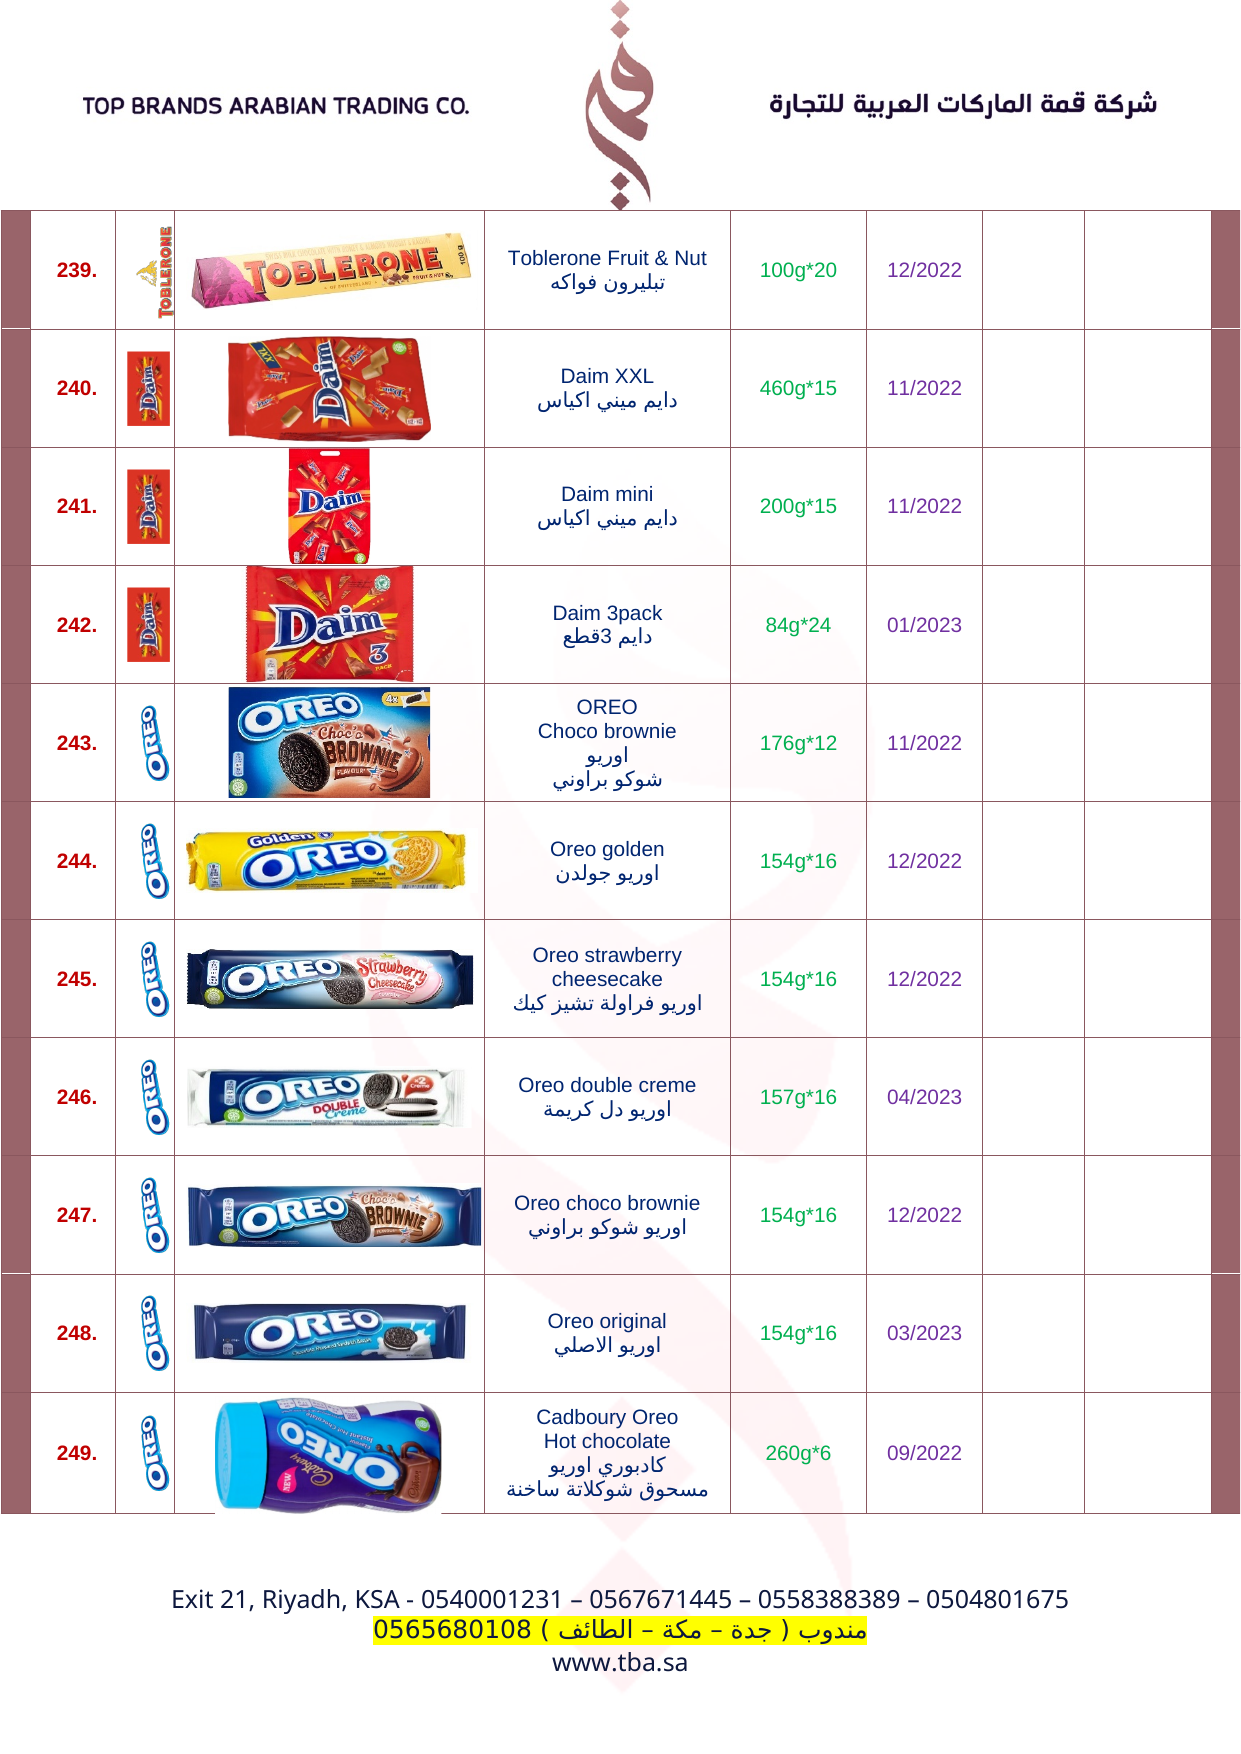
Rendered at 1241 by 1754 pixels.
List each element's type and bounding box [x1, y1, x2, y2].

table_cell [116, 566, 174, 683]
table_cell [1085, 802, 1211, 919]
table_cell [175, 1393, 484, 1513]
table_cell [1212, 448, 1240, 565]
picture [288, 448, 371, 564]
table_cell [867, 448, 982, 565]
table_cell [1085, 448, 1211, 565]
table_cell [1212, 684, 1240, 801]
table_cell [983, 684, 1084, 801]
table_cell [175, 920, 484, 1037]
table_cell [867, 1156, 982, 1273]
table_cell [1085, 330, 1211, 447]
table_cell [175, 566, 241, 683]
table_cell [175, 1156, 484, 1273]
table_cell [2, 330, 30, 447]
picture [186, 828, 478, 893]
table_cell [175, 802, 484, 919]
picture [128, 1055, 181, 1140]
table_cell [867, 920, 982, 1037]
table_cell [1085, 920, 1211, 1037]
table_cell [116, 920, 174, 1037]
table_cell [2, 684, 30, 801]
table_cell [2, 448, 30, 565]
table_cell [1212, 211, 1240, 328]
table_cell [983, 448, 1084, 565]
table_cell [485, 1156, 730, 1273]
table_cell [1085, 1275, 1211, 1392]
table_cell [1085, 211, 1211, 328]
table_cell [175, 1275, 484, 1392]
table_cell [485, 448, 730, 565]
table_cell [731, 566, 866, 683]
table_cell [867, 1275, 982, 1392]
picture [186, 230, 478, 310]
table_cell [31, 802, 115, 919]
picture [128, 588, 169, 662]
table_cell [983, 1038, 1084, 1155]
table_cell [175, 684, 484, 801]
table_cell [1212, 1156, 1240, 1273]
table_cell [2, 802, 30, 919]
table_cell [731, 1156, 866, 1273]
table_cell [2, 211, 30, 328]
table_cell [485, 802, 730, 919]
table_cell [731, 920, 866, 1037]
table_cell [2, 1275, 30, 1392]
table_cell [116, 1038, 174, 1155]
picture [128, 225, 182, 320]
picture [128, 937, 181, 1022]
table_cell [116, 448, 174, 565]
picture [128, 1411, 181, 1496]
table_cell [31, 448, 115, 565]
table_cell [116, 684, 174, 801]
picture [186, 949, 474, 1009]
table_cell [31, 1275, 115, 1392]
picture [187, 1066, 472, 1128]
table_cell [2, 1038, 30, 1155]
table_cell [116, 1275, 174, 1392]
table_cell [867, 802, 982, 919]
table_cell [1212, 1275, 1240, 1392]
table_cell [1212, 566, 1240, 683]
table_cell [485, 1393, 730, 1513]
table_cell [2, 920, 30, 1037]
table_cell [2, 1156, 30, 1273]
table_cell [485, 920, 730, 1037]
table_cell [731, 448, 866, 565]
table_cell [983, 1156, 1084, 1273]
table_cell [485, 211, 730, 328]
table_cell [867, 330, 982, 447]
picture [128, 701, 181, 786]
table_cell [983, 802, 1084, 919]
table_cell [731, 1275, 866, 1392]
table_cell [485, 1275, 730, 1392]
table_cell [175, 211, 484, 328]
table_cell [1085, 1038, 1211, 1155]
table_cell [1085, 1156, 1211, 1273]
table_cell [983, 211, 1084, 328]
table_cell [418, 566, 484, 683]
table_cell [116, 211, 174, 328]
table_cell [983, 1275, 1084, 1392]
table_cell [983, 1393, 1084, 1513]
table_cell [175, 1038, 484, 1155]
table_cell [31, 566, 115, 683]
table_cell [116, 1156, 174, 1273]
picture [241, 566, 418, 683]
picture [128, 1173, 181, 1258]
picture [128, 470, 169, 544]
picture [1, 0, 1238, 210]
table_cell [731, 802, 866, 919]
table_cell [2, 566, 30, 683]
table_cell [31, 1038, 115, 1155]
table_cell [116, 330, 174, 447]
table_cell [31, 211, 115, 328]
picture [186, 1303, 474, 1363]
picture [128, 1291, 181, 1376]
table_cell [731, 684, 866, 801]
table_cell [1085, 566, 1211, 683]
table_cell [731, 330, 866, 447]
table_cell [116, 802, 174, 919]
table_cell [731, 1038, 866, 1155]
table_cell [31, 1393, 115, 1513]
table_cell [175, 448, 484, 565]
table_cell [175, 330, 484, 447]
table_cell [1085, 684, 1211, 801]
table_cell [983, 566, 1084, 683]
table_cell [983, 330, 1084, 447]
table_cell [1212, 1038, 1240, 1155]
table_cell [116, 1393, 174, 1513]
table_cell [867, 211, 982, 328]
picture [186, 1183, 482, 1247]
picture [228, 687, 431, 798]
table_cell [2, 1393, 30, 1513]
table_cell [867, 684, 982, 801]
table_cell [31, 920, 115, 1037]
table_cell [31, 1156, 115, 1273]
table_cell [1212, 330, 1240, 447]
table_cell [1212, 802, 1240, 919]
picture [128, 819, 181, 904]
picture [229, 337, 430, 441]
picture [215, 1396, 442, 1514]
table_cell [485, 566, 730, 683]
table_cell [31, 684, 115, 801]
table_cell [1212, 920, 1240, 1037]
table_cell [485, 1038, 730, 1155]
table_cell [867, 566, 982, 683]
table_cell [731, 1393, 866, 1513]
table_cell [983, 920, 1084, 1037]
picture [128, 352, 169, 426]
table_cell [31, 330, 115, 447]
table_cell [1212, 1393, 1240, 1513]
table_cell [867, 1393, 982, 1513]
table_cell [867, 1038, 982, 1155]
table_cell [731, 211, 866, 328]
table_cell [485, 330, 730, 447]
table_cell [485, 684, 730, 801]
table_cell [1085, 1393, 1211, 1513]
